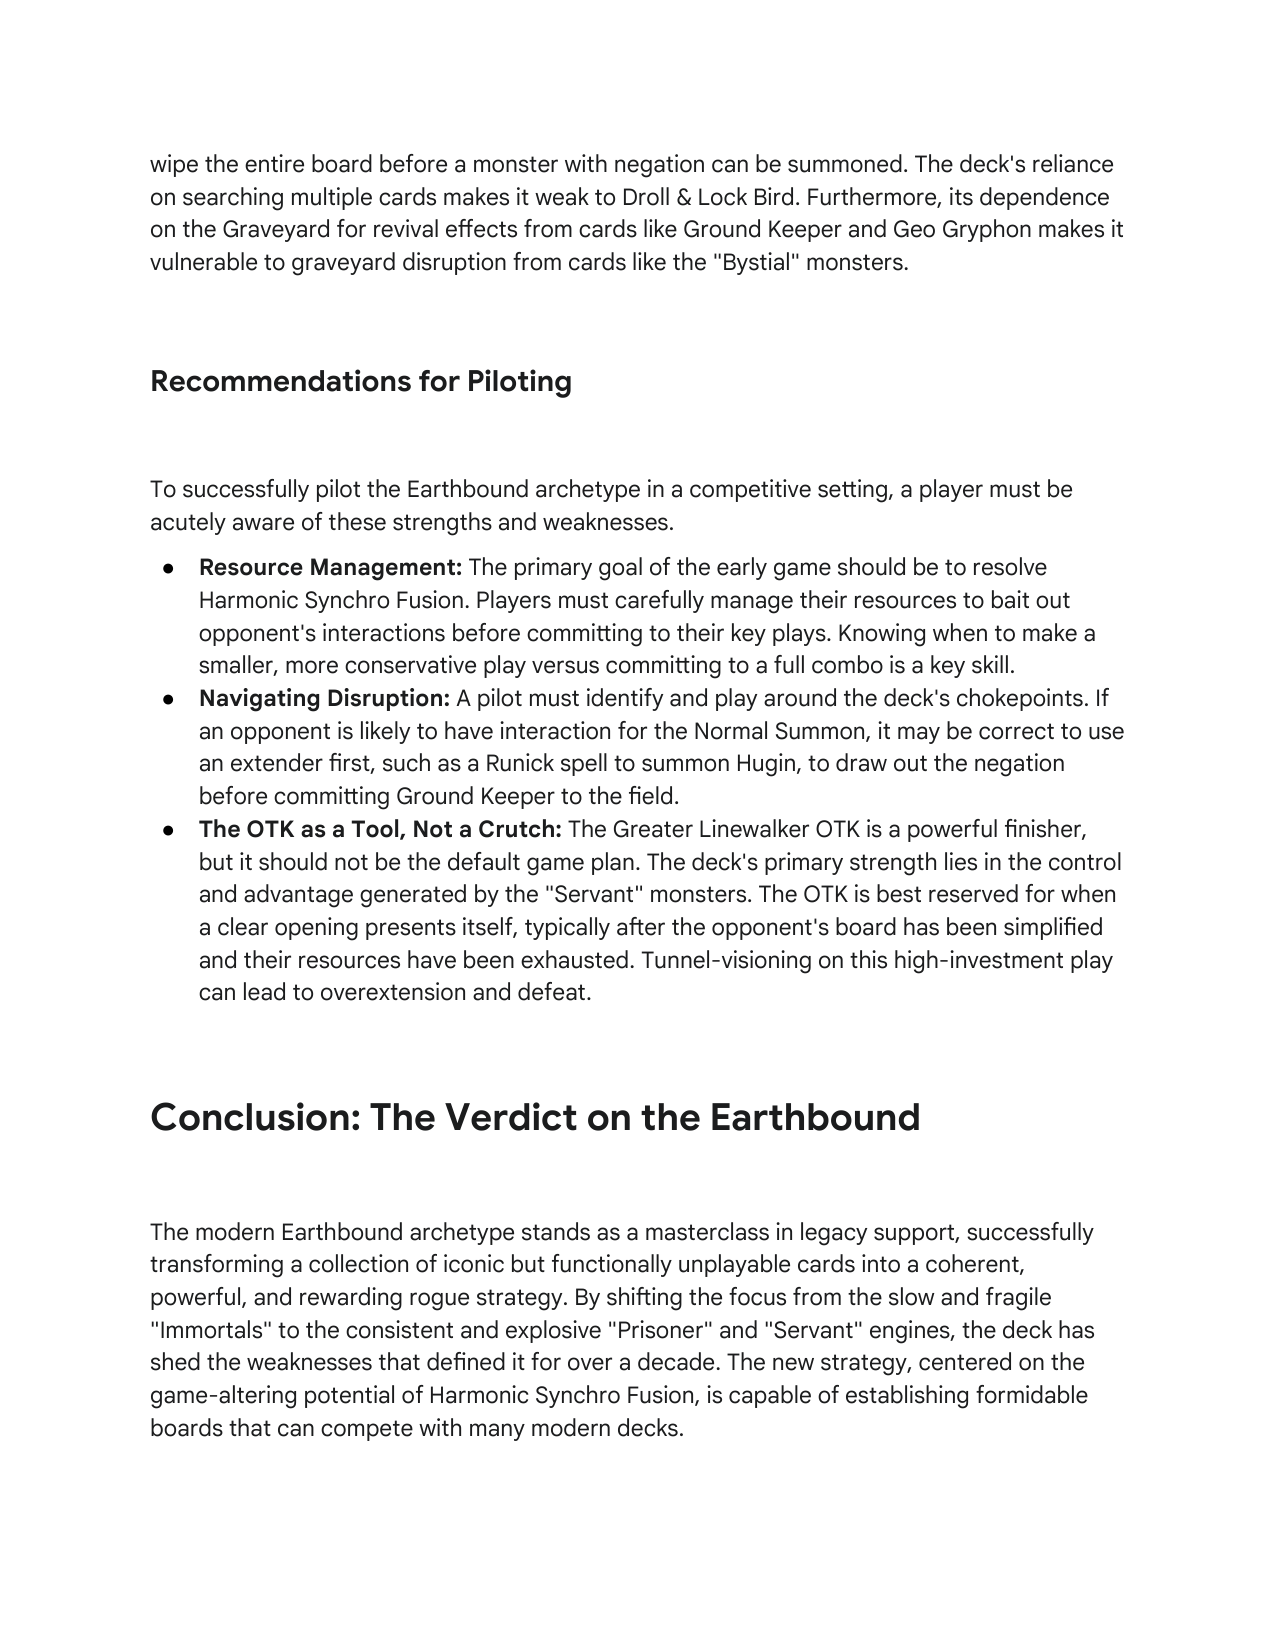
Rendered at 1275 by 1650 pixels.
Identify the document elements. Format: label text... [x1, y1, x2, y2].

subtitle Recommendations for Piloting [150, 363, 1125, 400]
list Navigating Disruption: A pilot must identify and play around the deck's chokepoints. If an opponent is likely to have interaction for the Normal Summon, it may be correct to use an extender first, such as a Runick spell to summon Hugin, to draw out the negation before committing Ground Keeper to the field. [161, 684, 1125, 811]
text The modern Earthbound archetype stands as a masterclass in legacy support, successfully transforming a collection of iconic but functionally unplayable cards into a coherent, powerful, and rewarding rogue strategy. By shifting the focus from the slow and fragile "Immortals" to the consistent and explosive "Prisoner" and "Servant" engines, the deck has shed the weaknesses that defined it for over a decade. The new strategy, centered on the game-altering potential of Harmonic Synchro Fusion, is capable of establishing formidable boards that can compete with many modern decks. [150, 1218, 1125, 1443]
subtitle Conclusion: The Verdict on the Earthbound [150, 1094, 1125, 1141]
text To successfully pilot the Earthbound archetype in a competitive setting, a player must be acutely aware of these strengths and weaknesses. [150, 475, 1125, 537]
list The OTK as a Tool, Not a Crutch: The Greater Linewalker OTK is a powerful finisher, but it should not be the default game plan. The deck's primary strength lies in the control and advantage generated by the "Servant" monsters. The OTK is best reserved for when a clear opening presents itself, typically after the opponent's board has been simplified and their resources have been exhausted. Tunnel-visioning on this high-investment play can lead to overextension and defeat. [161, 815, 1125, 1007]
list Resource Management: The primary goal of the early game should be to resolve Harmonic Synchro Fusion. Players must carefully manage their resources to bait out opponent's interactions before committing to their key plays. Knowing when to make a smaller, more conservative play versus committing to a full combo is a key skill. [161, 553, 1125, 680]
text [150, 150, 1125, 277]
